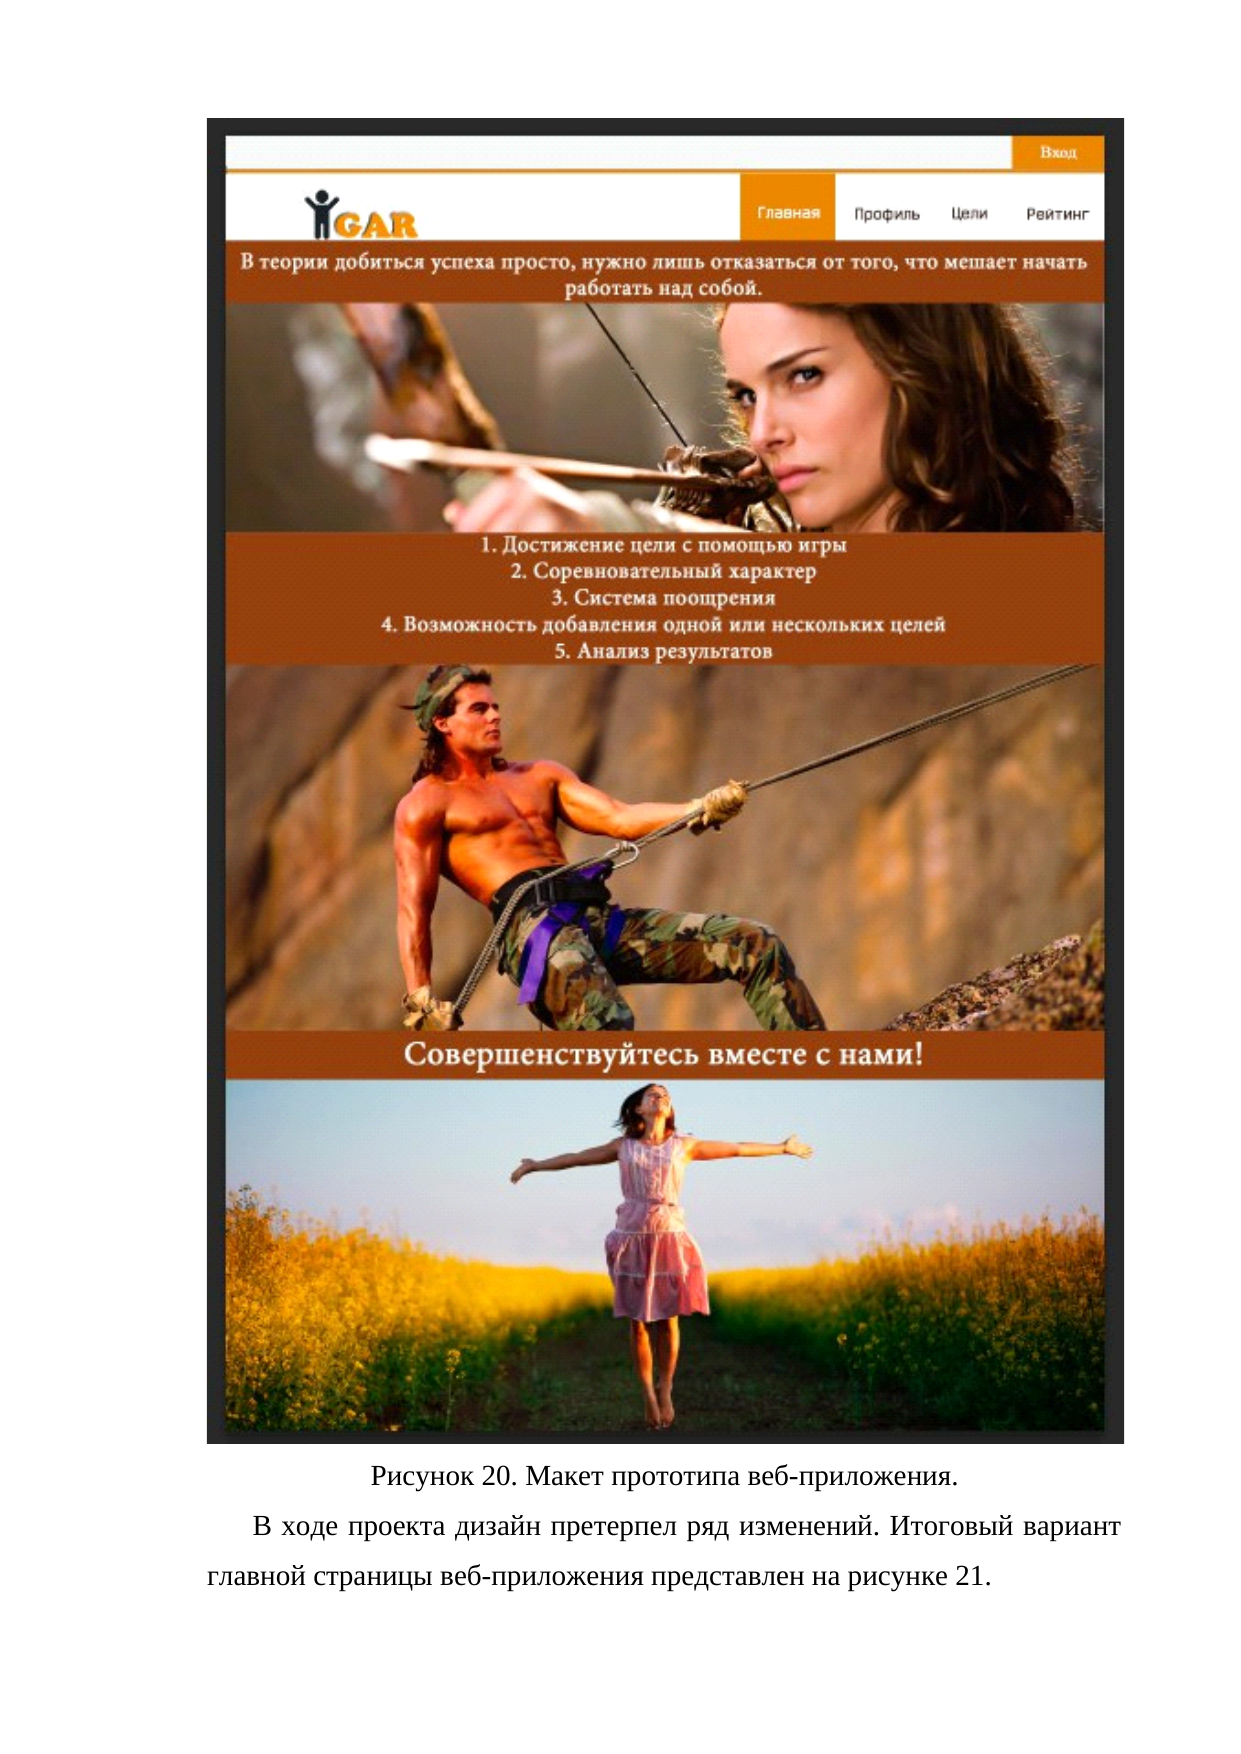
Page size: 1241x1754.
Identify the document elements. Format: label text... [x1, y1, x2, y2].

picture [206, 118, 1125, 1444]
text Рисунок 20. Макет прототипа веб-приложения. [207, 1458, 1122, 1491]
text В ходе проекта дизайн претерпел ряд изменений. Итоговый вариант главной страницы веб-приложения представлен на рисунке 21. [207, 1508, 1122, 1592]
